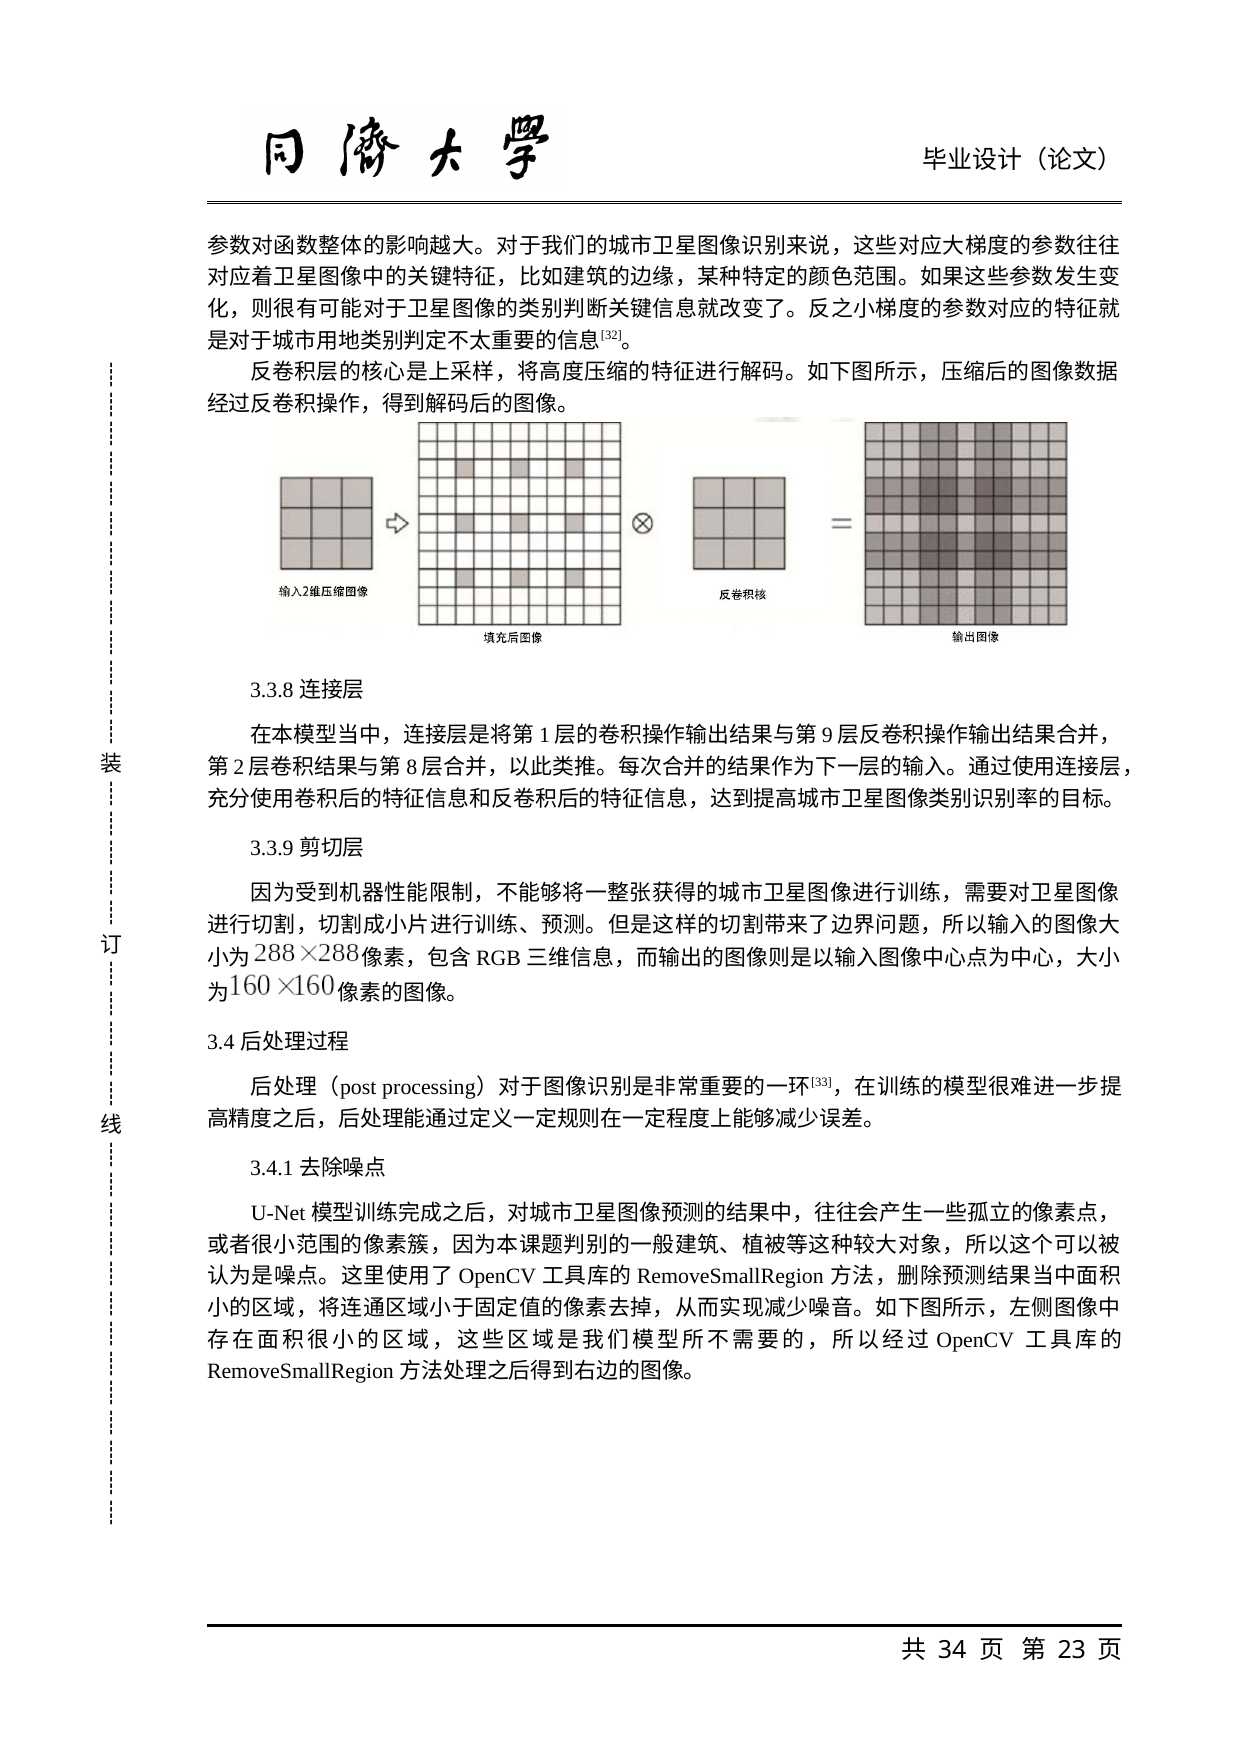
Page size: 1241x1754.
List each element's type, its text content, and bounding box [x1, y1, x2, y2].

text 后处理（post processing）对于图像识别是非常重要的一环[33]，在训练的模型很难进一步提高精度之后，后处理能通过定义一定规则在一定程度上能够减少误差。 [207, 1069, 1122, 1133]
picture [247, 417, 1082, 655]
picture [244, 106, 567, 185]
subtitle 3.4 后处理过程 [207, 1019, 1122, 1057]
text 在本模型当中，连接层是将第1层的卷积操作输出结果与第9层反卷积操作输出结果合并，第2层卷积结果与第8层合并，以此类推。每次合并的结果作为下一层的输入。通过使用连接层，充分使用卷积后的特征信息和反卷积后的特征信息，达到提高城市卫星图像类别识别率的目标。 [207, 717, 1122, 812]
subtitle 3.3.9 剪切层 [207, 825, 1122, 862]
text 反卷积层的核心是上采样，将高度压缩的特征进行解码。如下图所示，压缩后的图像数据经过反卷积操作，得到解码后的图像。 [207, 354, 1122, 418]
subtitle 3.3.8 连接层 [207, 667, 1122, 705]
subtitle 3.4.1 去除噪点 [207, 1145, 1122, 1183]
text U-Net 模型训练完成之后，对城市卫星图像预测的结果中，往往会产生一些孤立的像素点，或者很小范围的像素簇，因为本课题判别的一般建筑、植被等这种较大对象，所以这个可以被认为是噪点。这里使用了OpenCV 工具库的RemoveSmallRegion 方法，删除预测结果当中面积小的区域，将连通区域小于固定值的像素去掉，从而实现减少噪音。如下图所示，左侧图像中存在面积很小的区域，这些区域是我们模型所不需要的，所以经过OpenCV 工具库的RemoveSmallRegion 方法处理之后得到右边的图像。 [207, 1195, 1122, 1385]
text 因为受到机器性能限制，不能够将一整张获得的城市卫星图像进行训练，需要对卫星图像进行切割，切割成小片进行训练、预测。但是这样的切割带来了边界问题，所以输入的图像大小为像素，包含RGB 三维信息，而输出的图像则是以输入图像中心点为中心，大小为像素的图像。 [207, 875, 1122, 1007]
